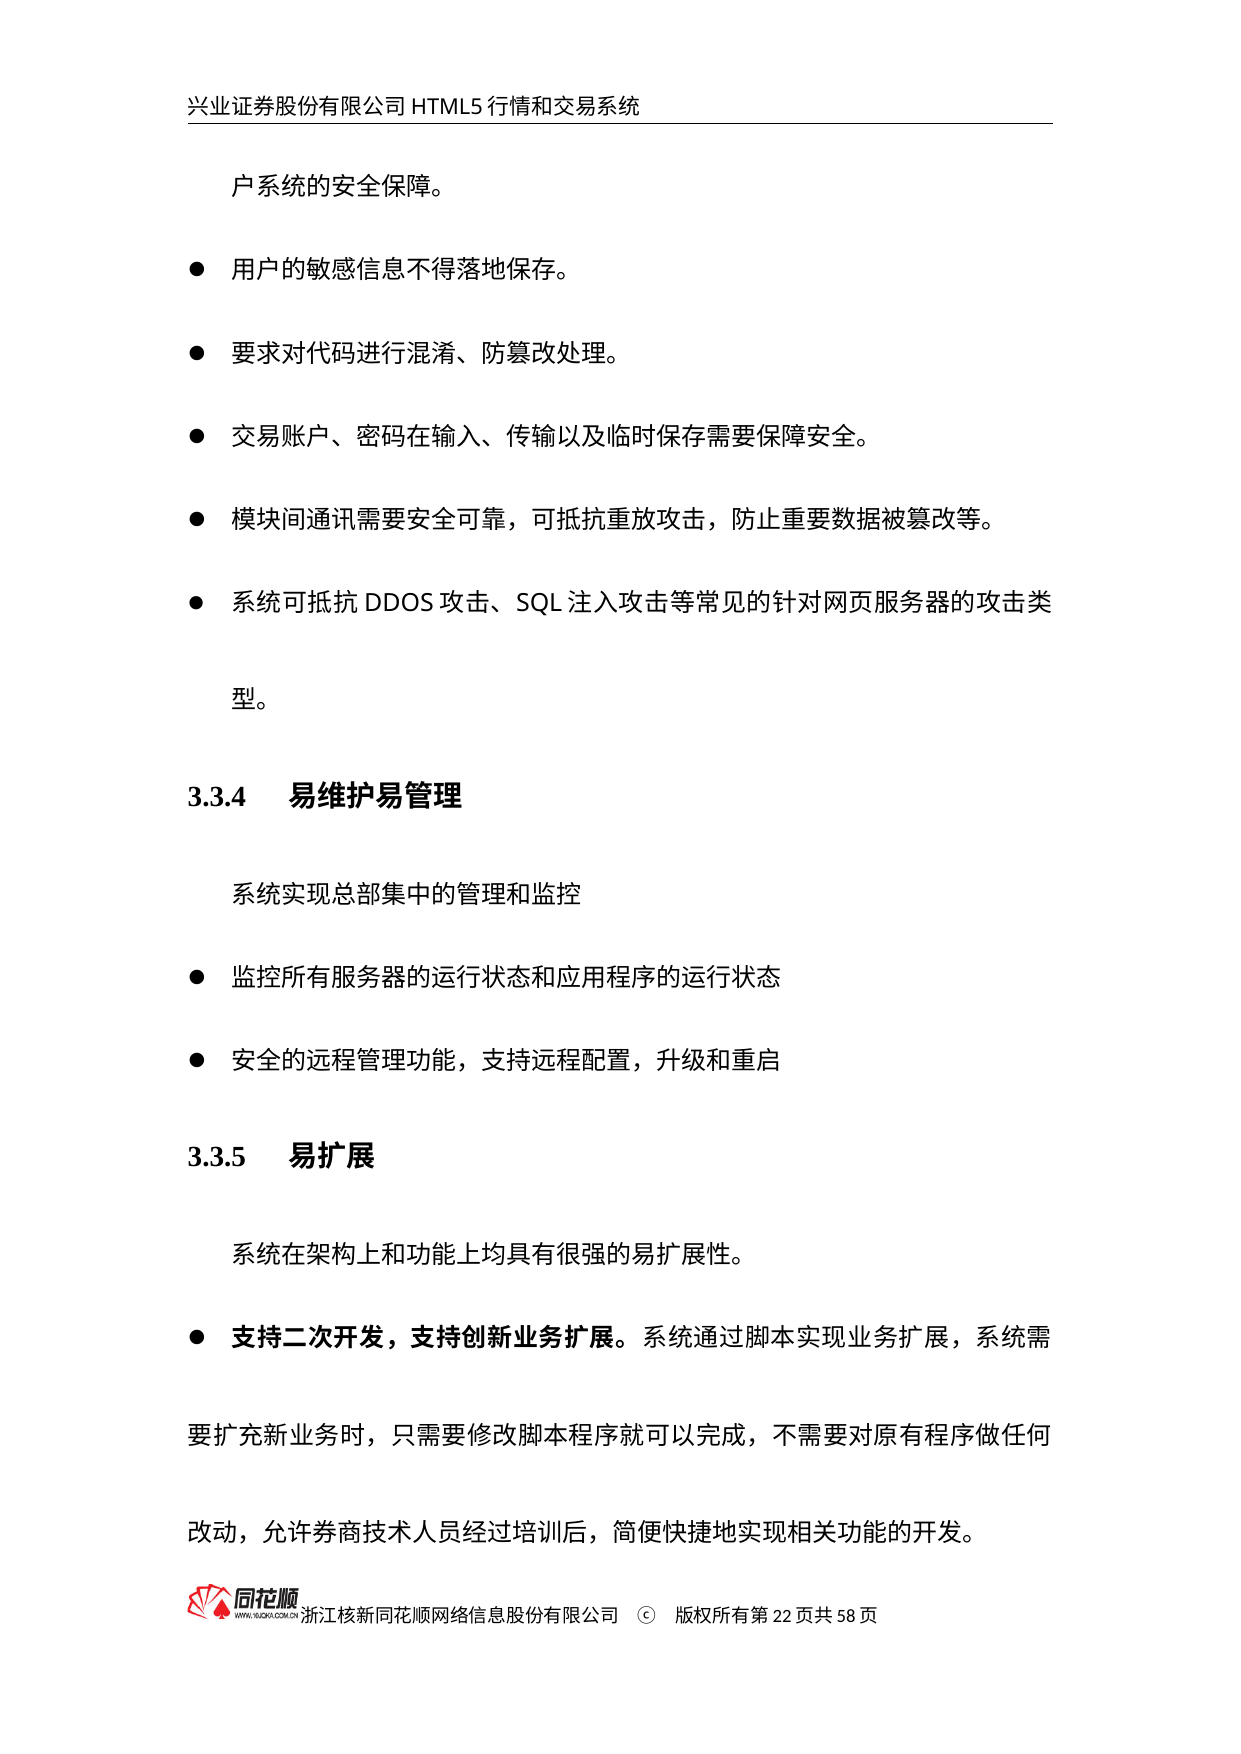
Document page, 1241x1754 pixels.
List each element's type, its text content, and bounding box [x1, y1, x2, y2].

list 监控所有服务器的运行状态和应用程序的运行状态 [187, 943, 1053, 1008]
text 系统实现总部集中的管理和监控 [187, 860, 1053, 925]
text 系统在架构上和功能上均具有很强的易扩展性。 [187, 1220, 1053, 1285]
list 模块间通讯需要安全可靠，可抵抗重放攻击，防止重要数据被篡改等。 [187, 485, 1053, 550]
list 安全的远程管理功能，支持远程配置，升级和重启 [187, 1026, 1053, 1091]
subtitle 易维护易管理 [187, 761, 1053, 826]
list 登陆时提供实时扫描功能，对用户操作环境进行安全检测，大大增强了客户系统的安全保障。 [187, 152, 1053, 217]
picture [187, 1584, 300, 1623]
list 要求对代码进行混淆、防篡改处理。 [187, 319, 1053, 384]
list 系统可抵抗DDOS攻击、SQL注入攻击等常见的针对网页服务器的攻击类型。 [187, 568, 1053, 731]
list 交易账户、密码在输入、传输以及临时保存需要保障安全。 [187, 402, 1053, 467]
list 支持二次开发，支持创新业务扩展。系统通过脚本实现业务扩展，系统需要扩充新业务时，只需要修改脚本程序就可以完成，不需要对原有程序做任何改动，允许券商技术人员经过培训后，简便快捷地实现相关功能的开发。 [187, 1303, 1053, 1563]
list 用户的敏感信息不得落地保存。 [187, 236, 1053, 301]
subtitle 易扩展 [187, 1122, 1053, 1187]
